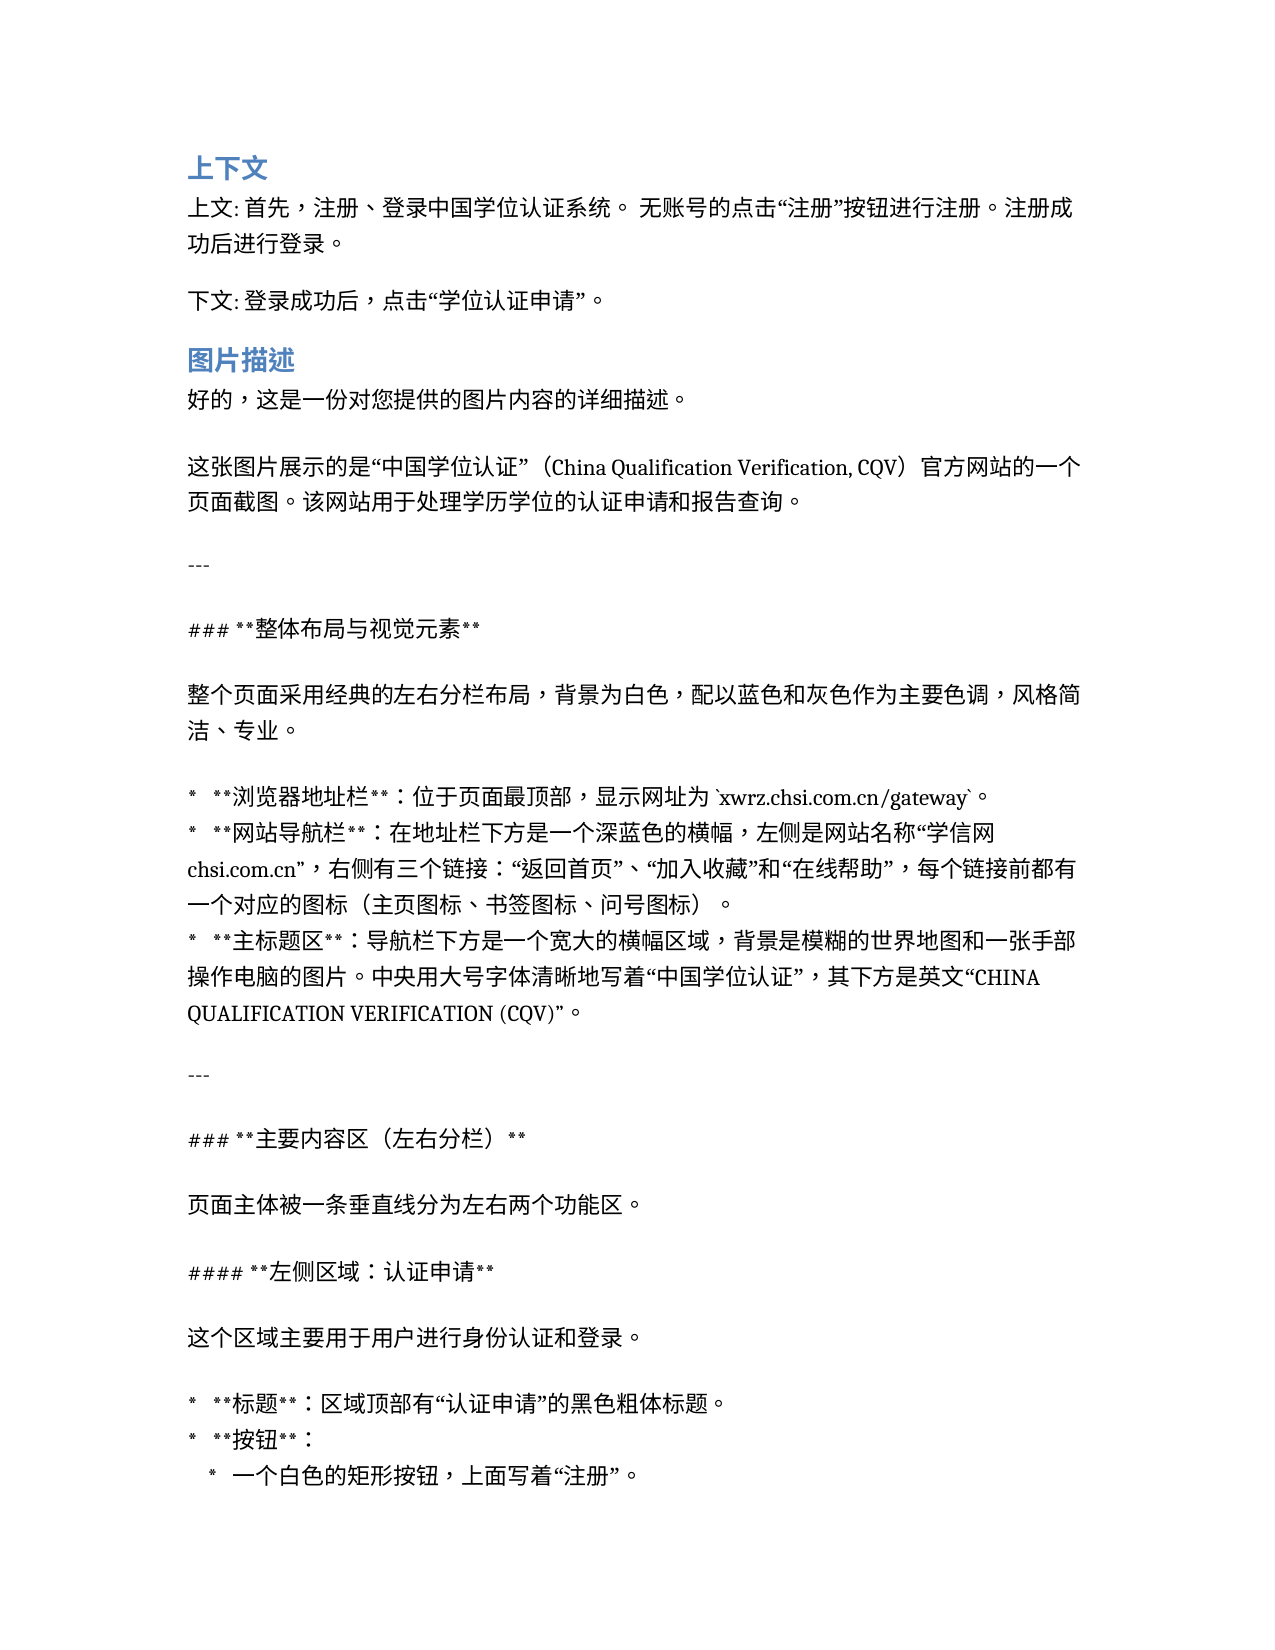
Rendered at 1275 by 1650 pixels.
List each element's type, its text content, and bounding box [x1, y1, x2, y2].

subtitle 上下文 [187, 150, 1087, 187]
text 上文: 首先，注册、登录中国学位认证系统。 无账号的点击“注册”按钮进行注册。注册成功后进行登录。 [187, 192, 1087, 259]
subtitle 图片描述 [187, 342, 1087, 379]
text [187, 384, 1087, 1491]
text 下文: 登录成功后，点击“学位认证申请”。 [187, 285, 1087, 316]
